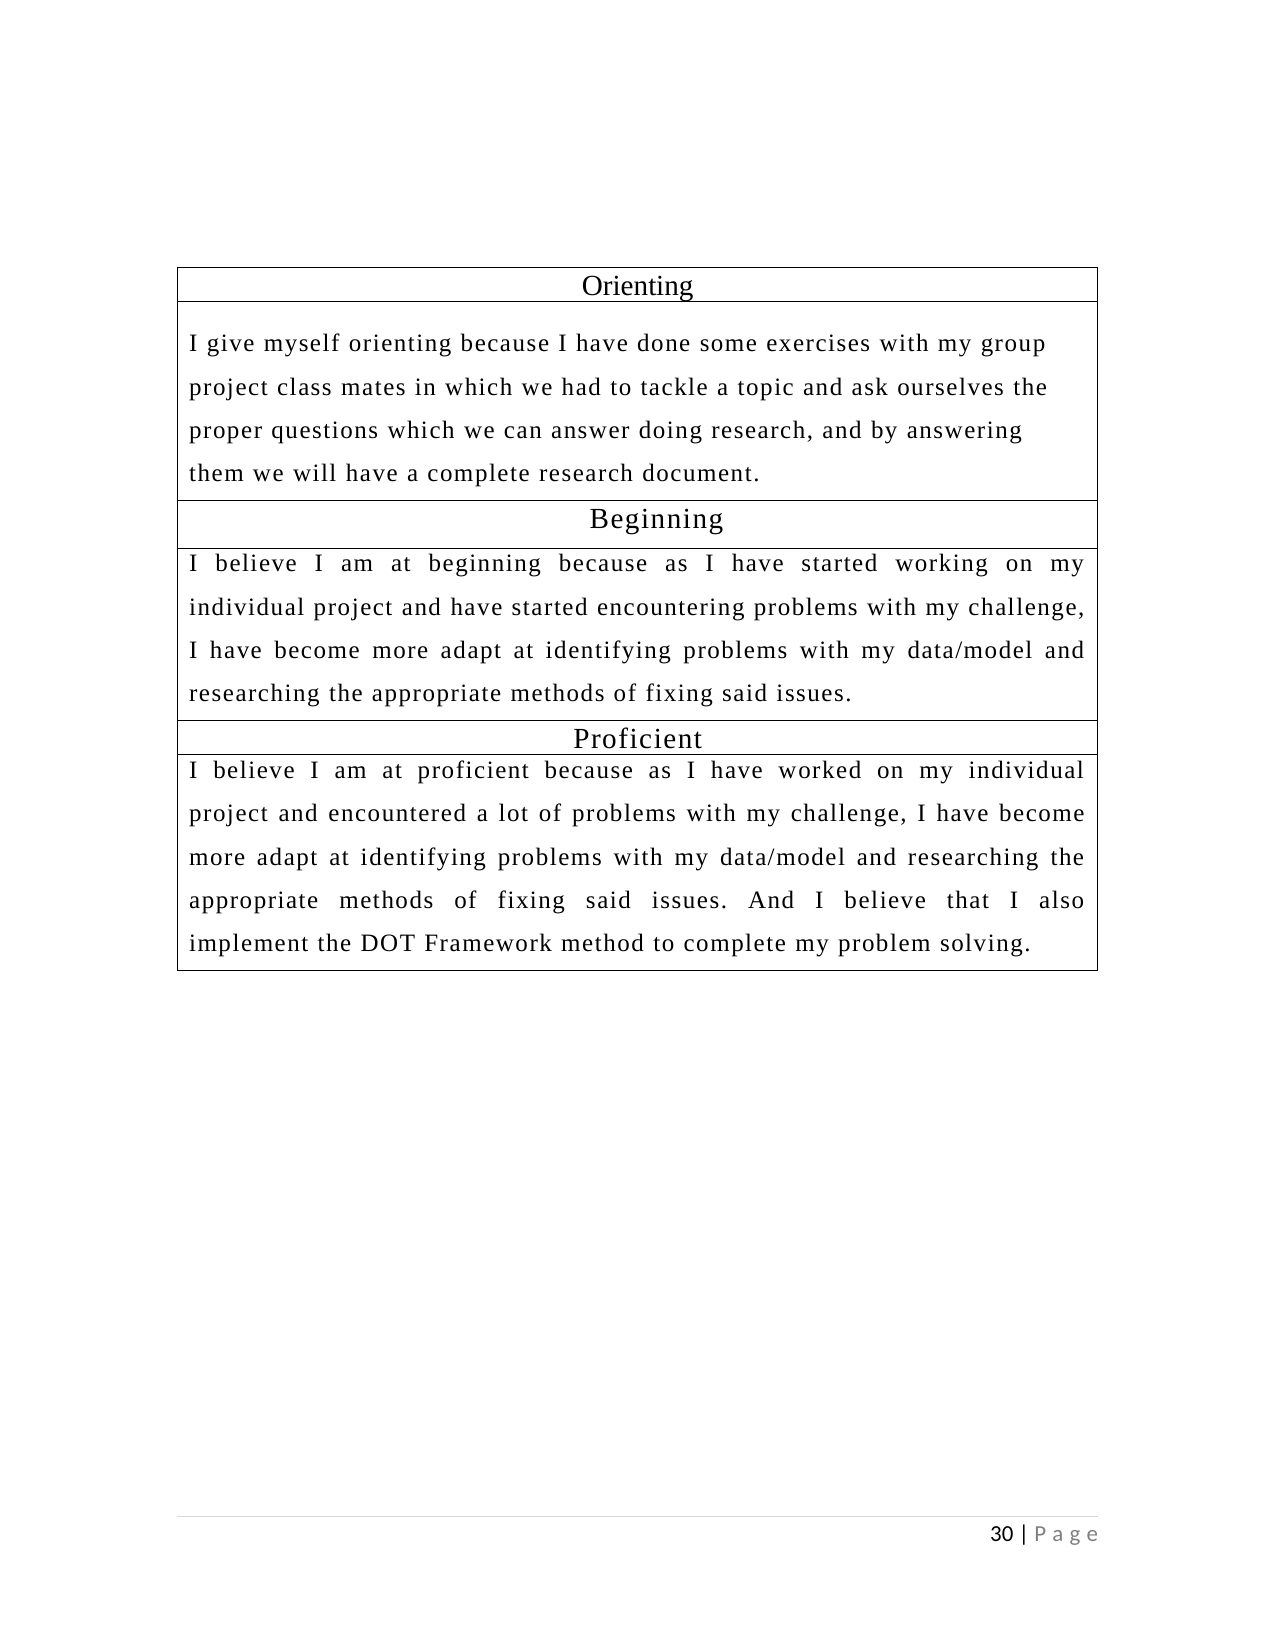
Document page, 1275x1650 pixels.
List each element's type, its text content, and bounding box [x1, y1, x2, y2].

table_cell I give myself orienting because I have done some exercises with my group project class mates in which we had to tackle a topic and ask ourselves the proper questions which we can answer doing research, and by answering them we will have a complete research document. [178, 302, 1097, 500]
table_cell I believe I am at beginning because as I have started working on my individual project and have started encountering problems with my challenge, I have become more adapt at identifying problems with my data/model and researching the appropriate methods of fixing said issues. [178, 549, 1097, 720]
table_cell Beginning [178, 501, 1097, 547]
table_header Orienting [178, 268, 1097, 301]
table_cell Proficient [178, 721, 1097, 754]
table_cell I believe I am at proficient because as I have worked on my individual project and encountered a lot of problems with my challenge, I have become more adapt at identifying problems with my data/model and researching the appropriate methods of fixing said issues. And I believe that I also implement the DOT Framework method to complete my problem solving. [178, 755, 1097, 970]
